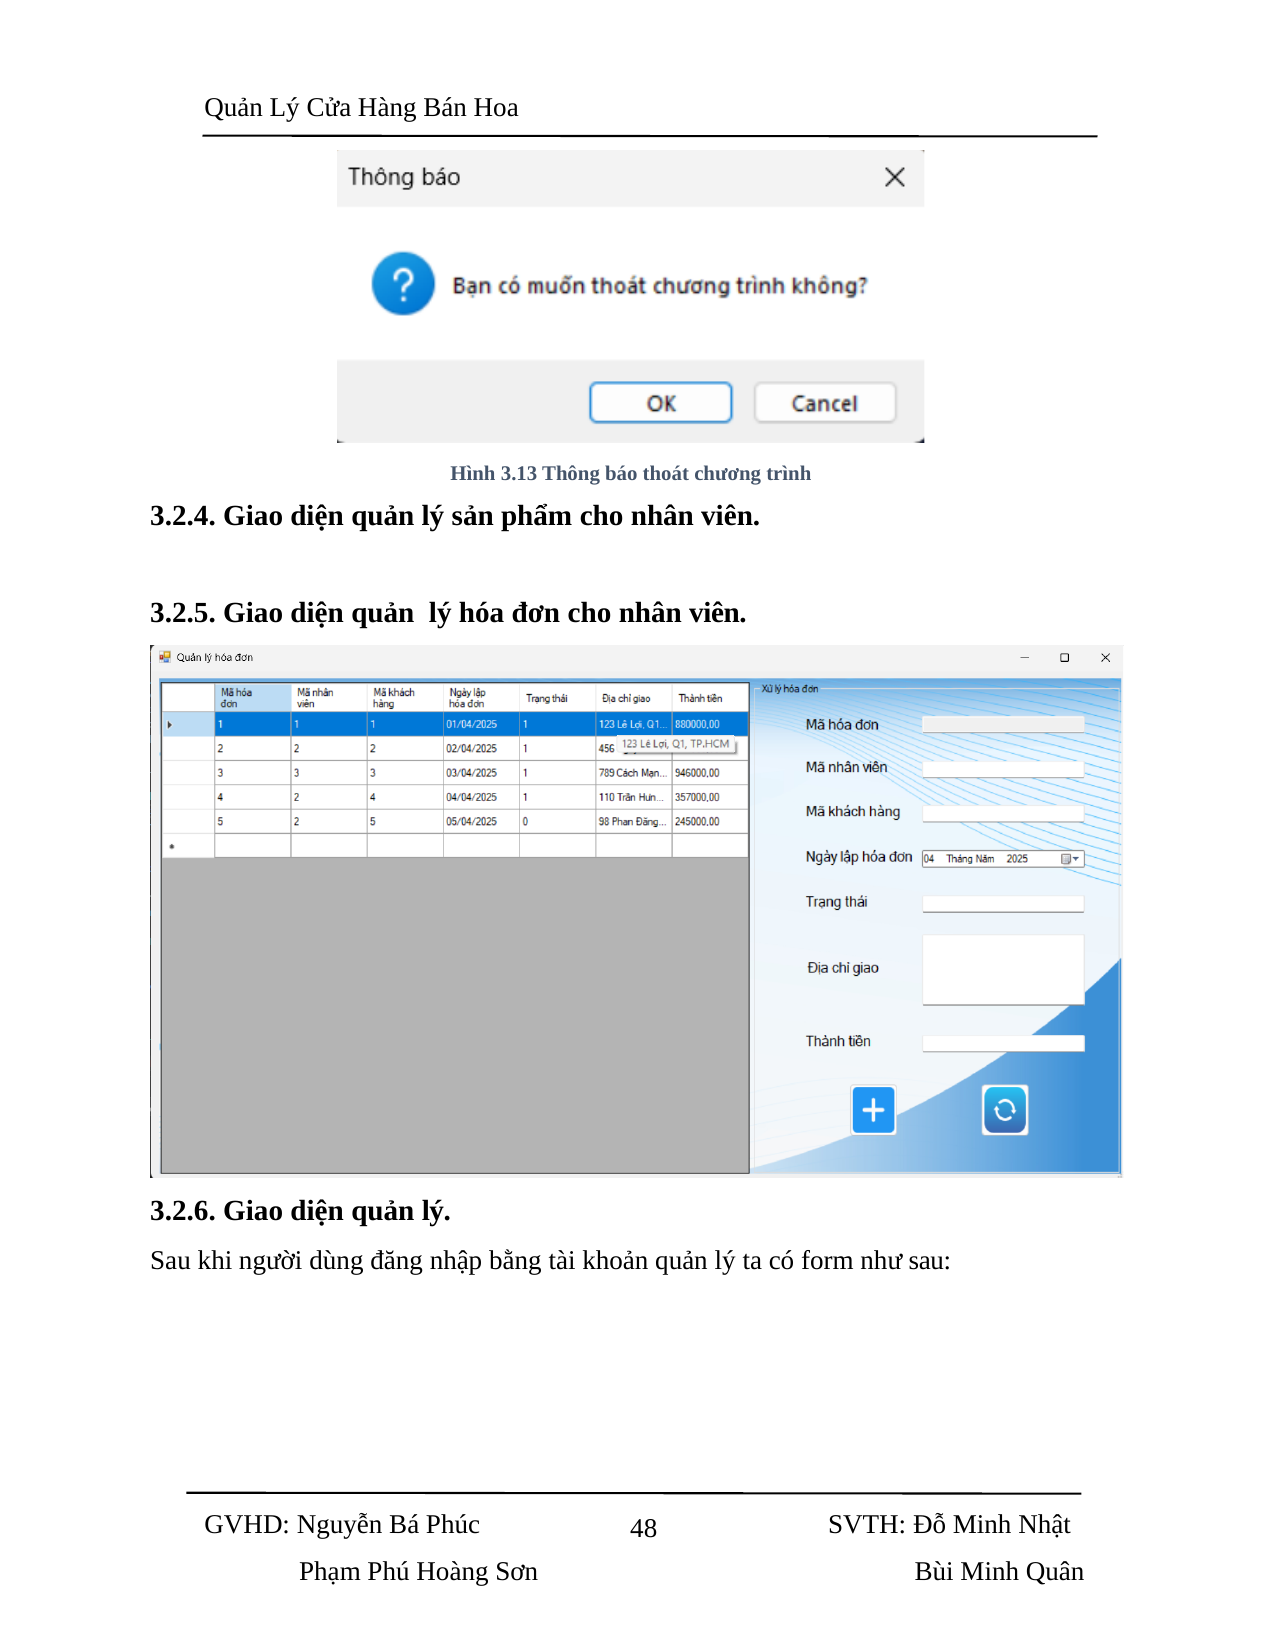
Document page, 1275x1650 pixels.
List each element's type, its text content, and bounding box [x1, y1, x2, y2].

text Sau khi người dùng đăng nhập bằng tài khoản quản lý ta có form như sau: [150, 1244, 1125, 1275]
picture [337, 150, 925, 443]
subtitle Giao diện quản lý hóa đơn cho nhân viên. [150, 595, 1125, 628]
subtitle Giao diện quản lý sản phẩm cho nhân viên. [150, 498, 1125, 531]
picture [150, 645, 1124, 1178]
subtitle Giao diện quản lý. [150, 1193, 1125, 1227]
